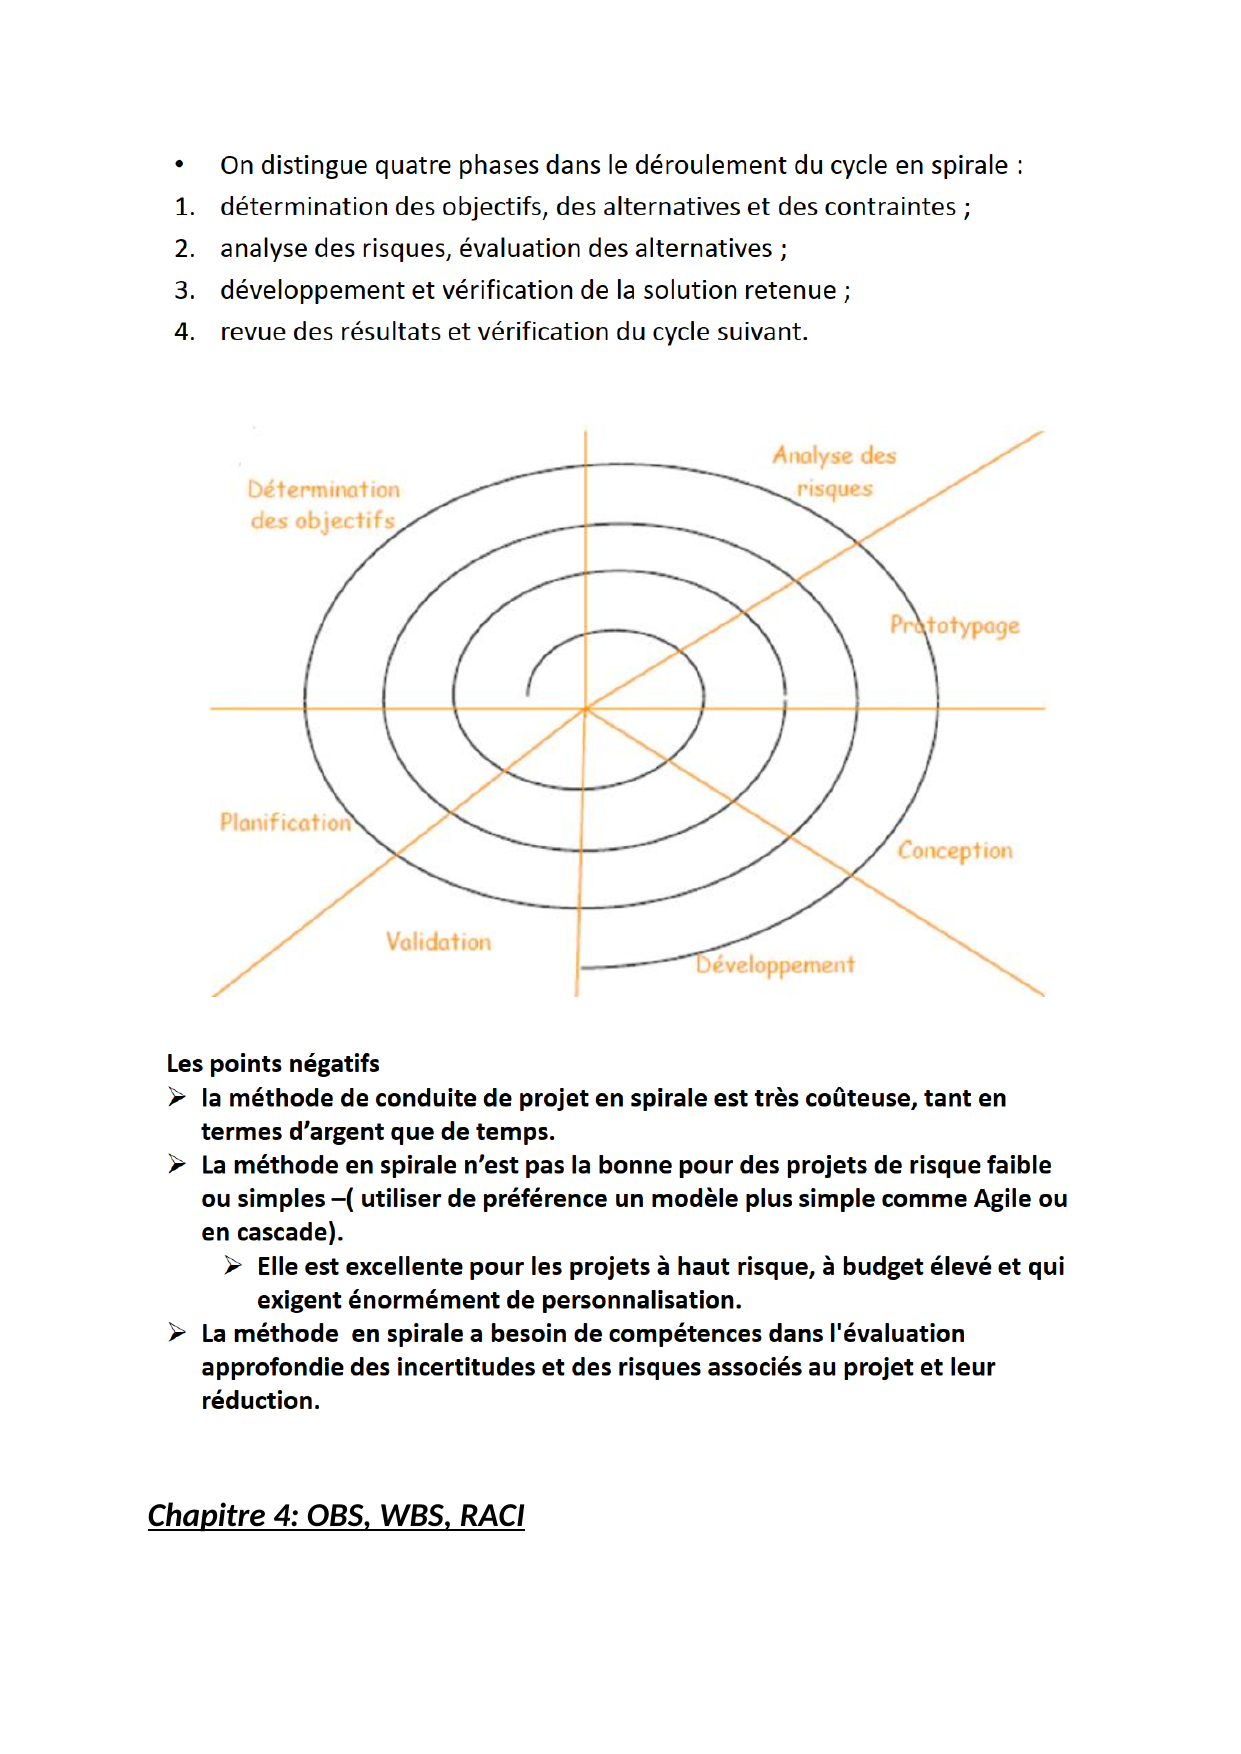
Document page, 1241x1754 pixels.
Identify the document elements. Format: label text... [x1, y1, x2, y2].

picture [147, 370, 1093, 1036]
picture [147, 147, 1093, 351]
picture [147, 1053, 1093, 1429]
text Chapitre 4: OBS, WBS, RACI [148, 1494, 1093, 1535]
